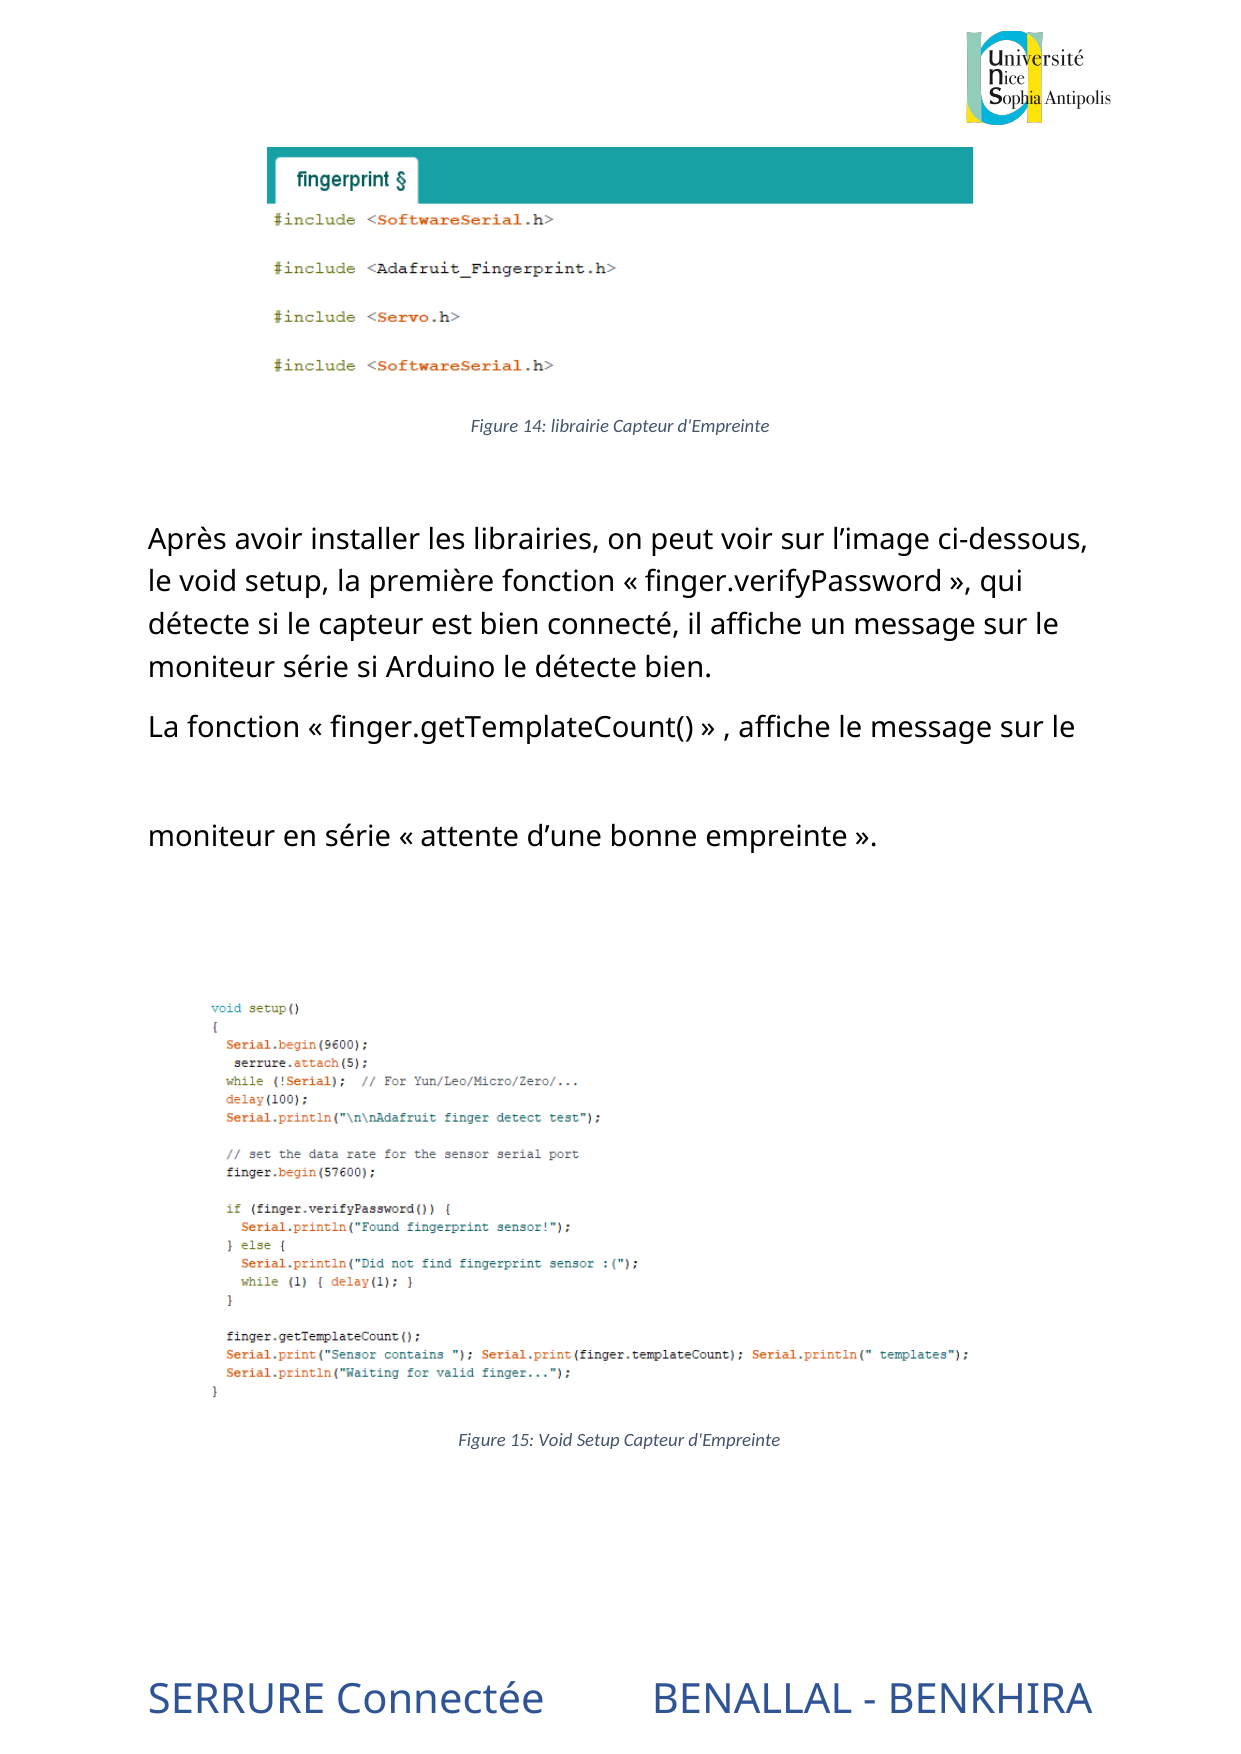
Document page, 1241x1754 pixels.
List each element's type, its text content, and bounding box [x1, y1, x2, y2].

picture [267, 147, 974, 396]
picture [208, 993, 1032, 1409]
text Après avoir installer les librairies, on peut voir sur l’image ci-dessous, le void setup, la première fonction « finger.verifyPassword », qui détecte si le capteur est bien connecté, il affiche un message sur le moniteur série si Arduino le détecte bien. [148, 518, 1092, 686]
text La fonction « finger.getTemplateCount() » , affiche le message sur le moniteur en série « attente d’une bonne empreinte ». [148, 706, 1092, 873]
text Figure 14: librairie Capteur d'Empreinte [148, 415, 1092, 438]
text Figure 15: Void Setup Capteur d'Empreinte [148, 1428, 1092, 1451]
picture [966, 31, 1111, 125]
